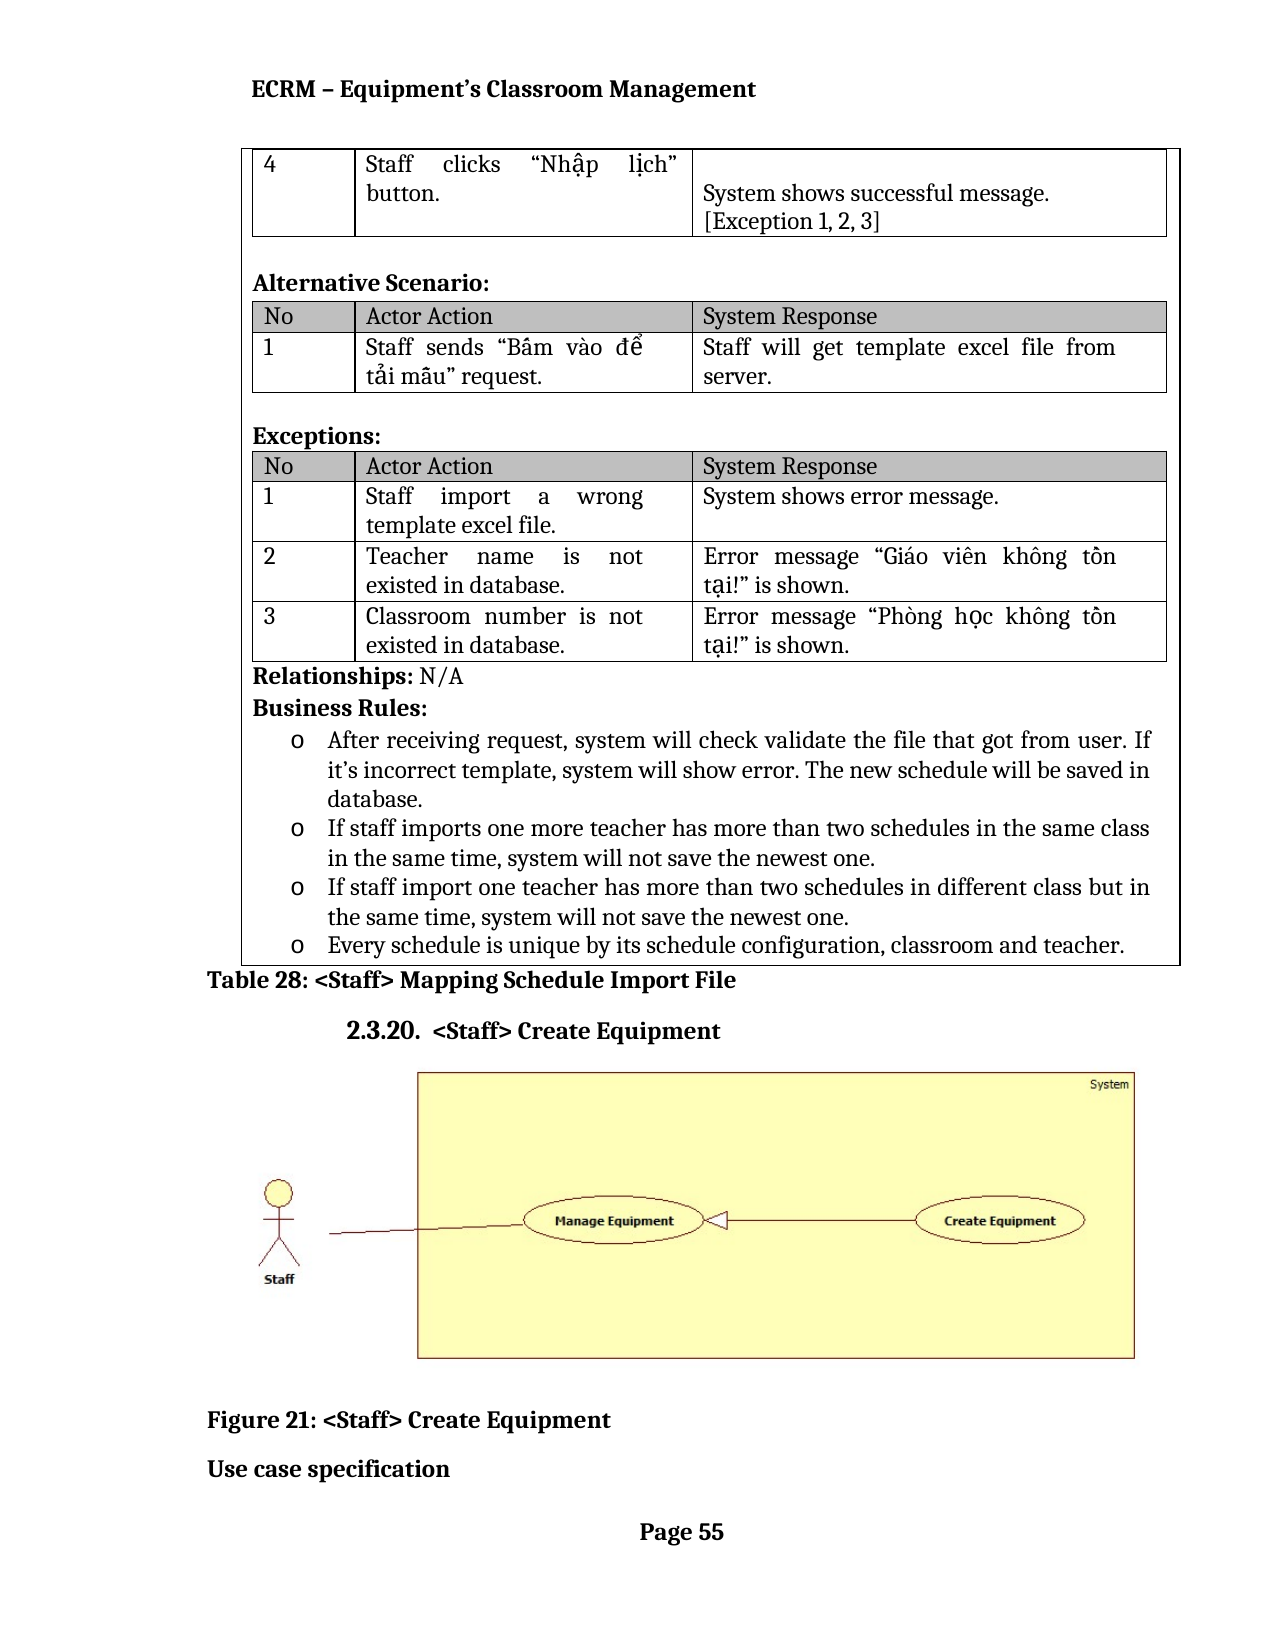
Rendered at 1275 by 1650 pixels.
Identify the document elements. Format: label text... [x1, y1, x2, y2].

text Table 28: <Staff> Mapping Schedule Import File [207, 966, 1157, 994]
picture [206, 1050, 1157, 1381]
list <Staff> Create Equipment [346, 1015, 1157, 1046]
text Figure 21: <Staff> Create Equipment [207, 1406, 1157, 1434]
list Use case specification [207, 1455, 1157, 1484]
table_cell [242, 149, 1179, 964]
